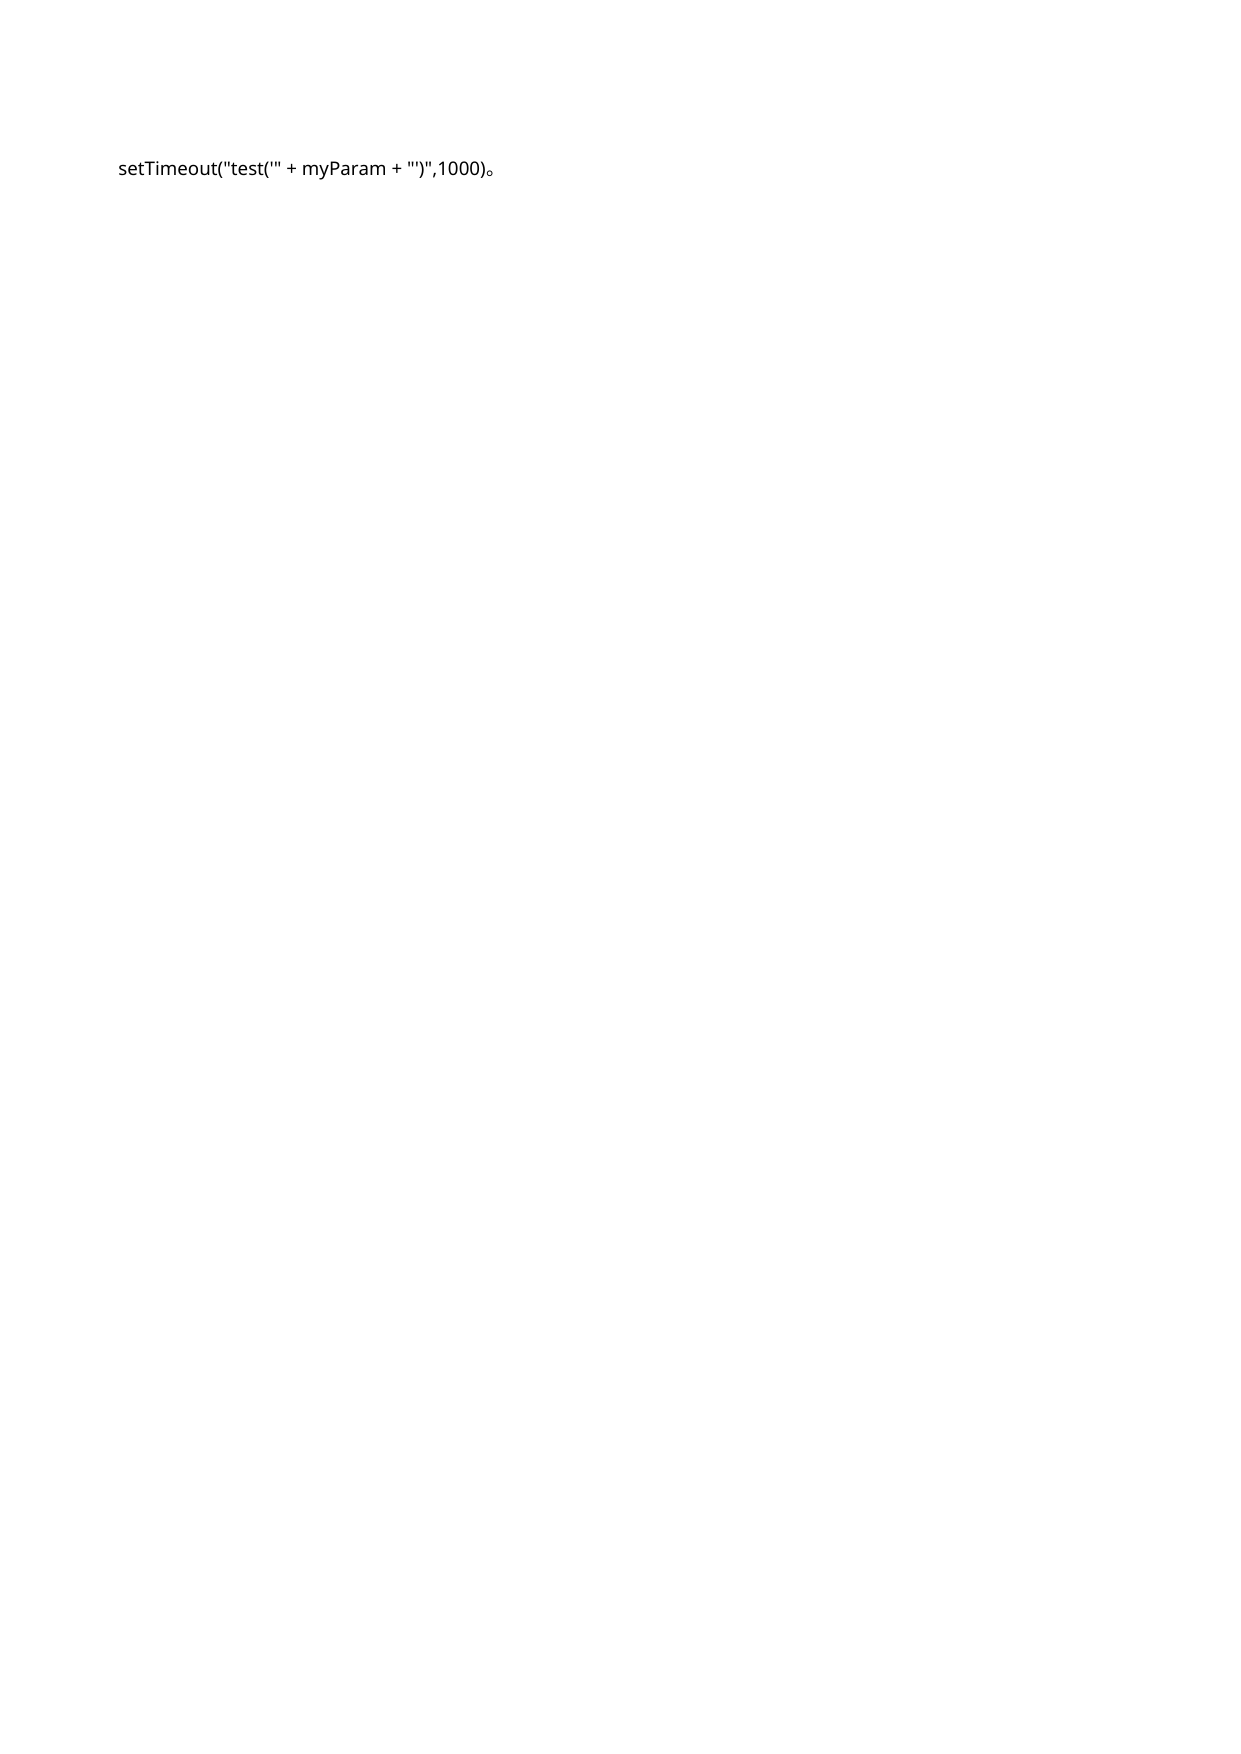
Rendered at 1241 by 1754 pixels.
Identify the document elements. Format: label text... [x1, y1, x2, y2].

text setTimeout("test('" + myParam + "')",1000)。 [110, 153, 1158, 183]
